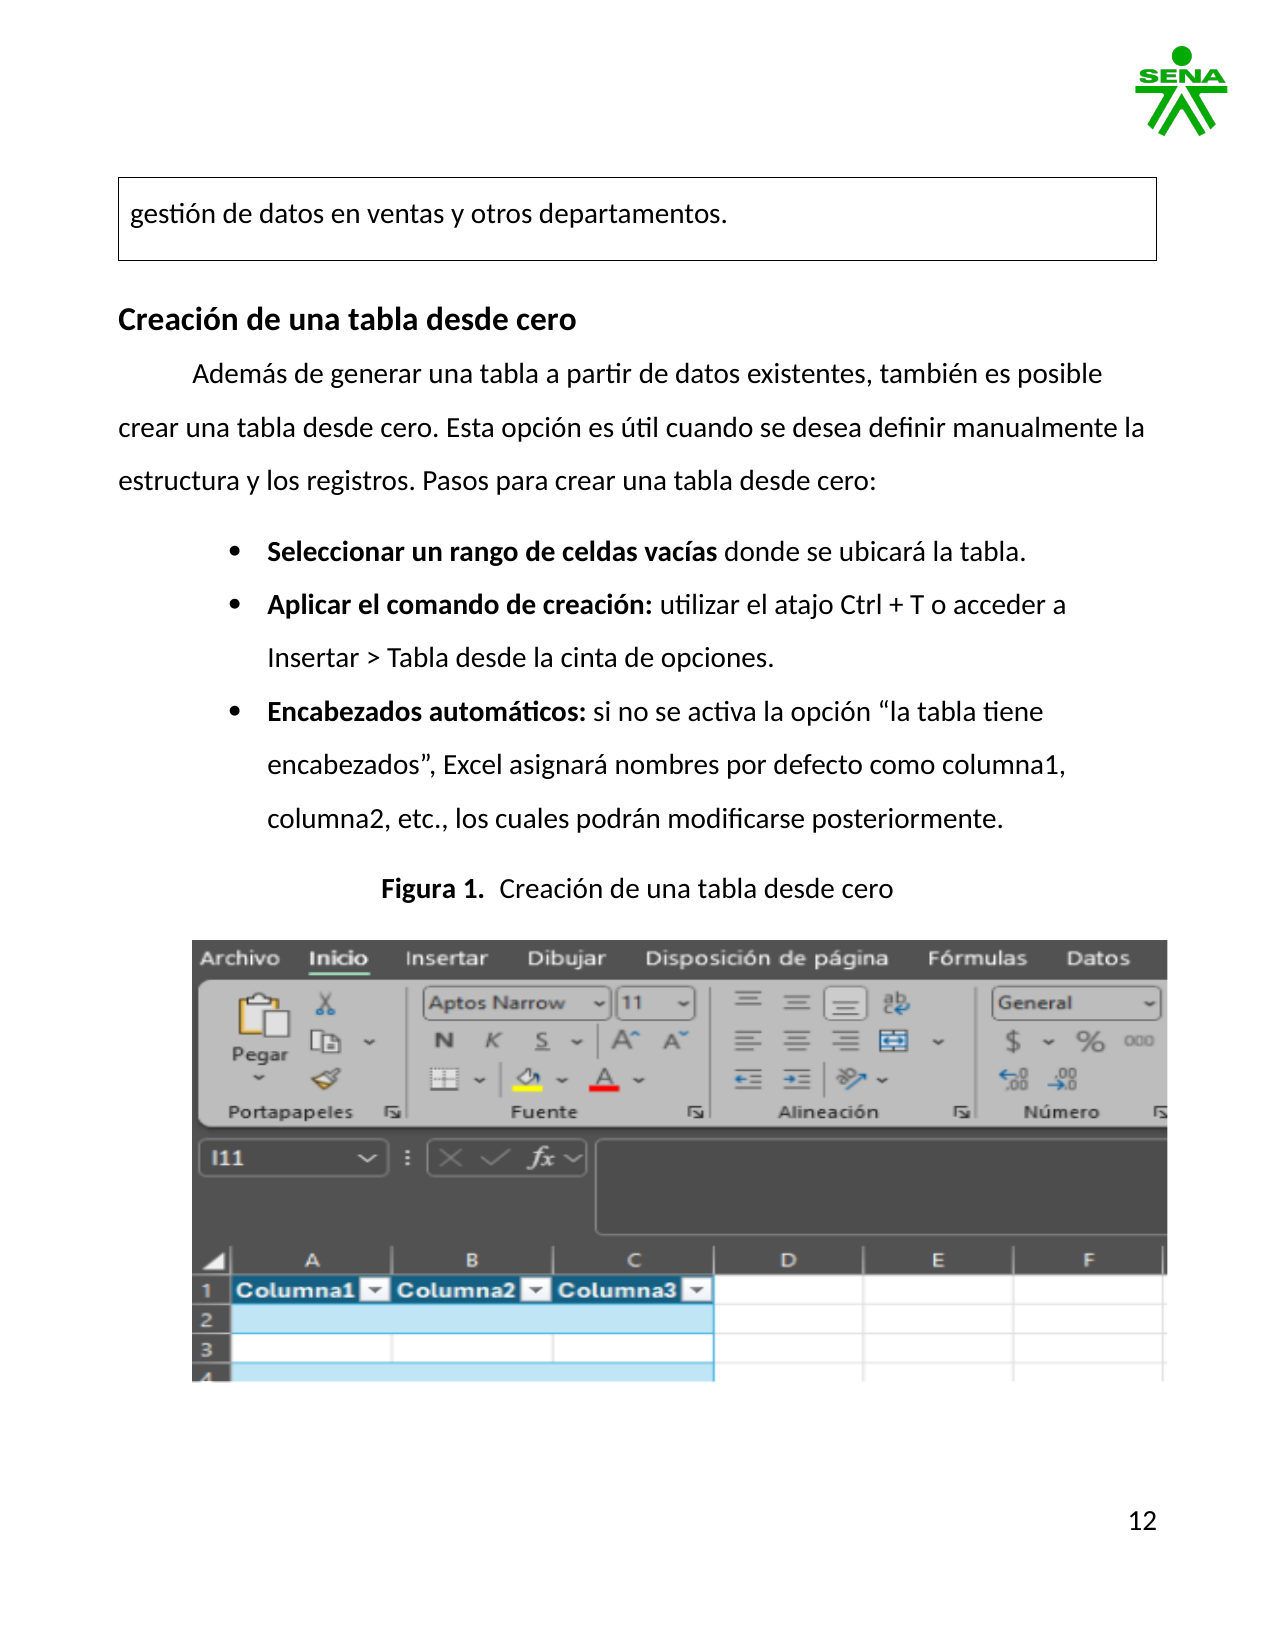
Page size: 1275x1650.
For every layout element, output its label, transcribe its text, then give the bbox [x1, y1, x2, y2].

list Aplicar el comando de creación: utilizar el atajo Ctrl + T o acceder a Insertar > Tabla desde la cinta de opciones. [229, 586, 1157, 675]
subtitle Creación de una tabla desde cero [118, 298, 1157, 339]
text Creación de una tabla desde cero [118, 870, 1157, 906]
list Seleccionar un rango de celdas vacías donde se ubicará la tabla. [229, 533, 1157, 568]
picture [192, 940, 1168, 1383]
picture [1135, 46, 1228, 136]
list Encabezados automáticos: si no se activa la opción “la tabla tiene encabezados”, Excel asignará nombres por defecto como columna1, columna2, etc., los cuales podrán modificarse posteriormente. [229, 693, 1157, 835]
text Además de generar una tabla a partir de datos existentes, también es posible crear una tabla desde cero. Esta opción es útil cuando se desea definir manualmente la estructura y los registros. Pasos para crear una tabla desde cero: [118, 356, 1157, 498]
